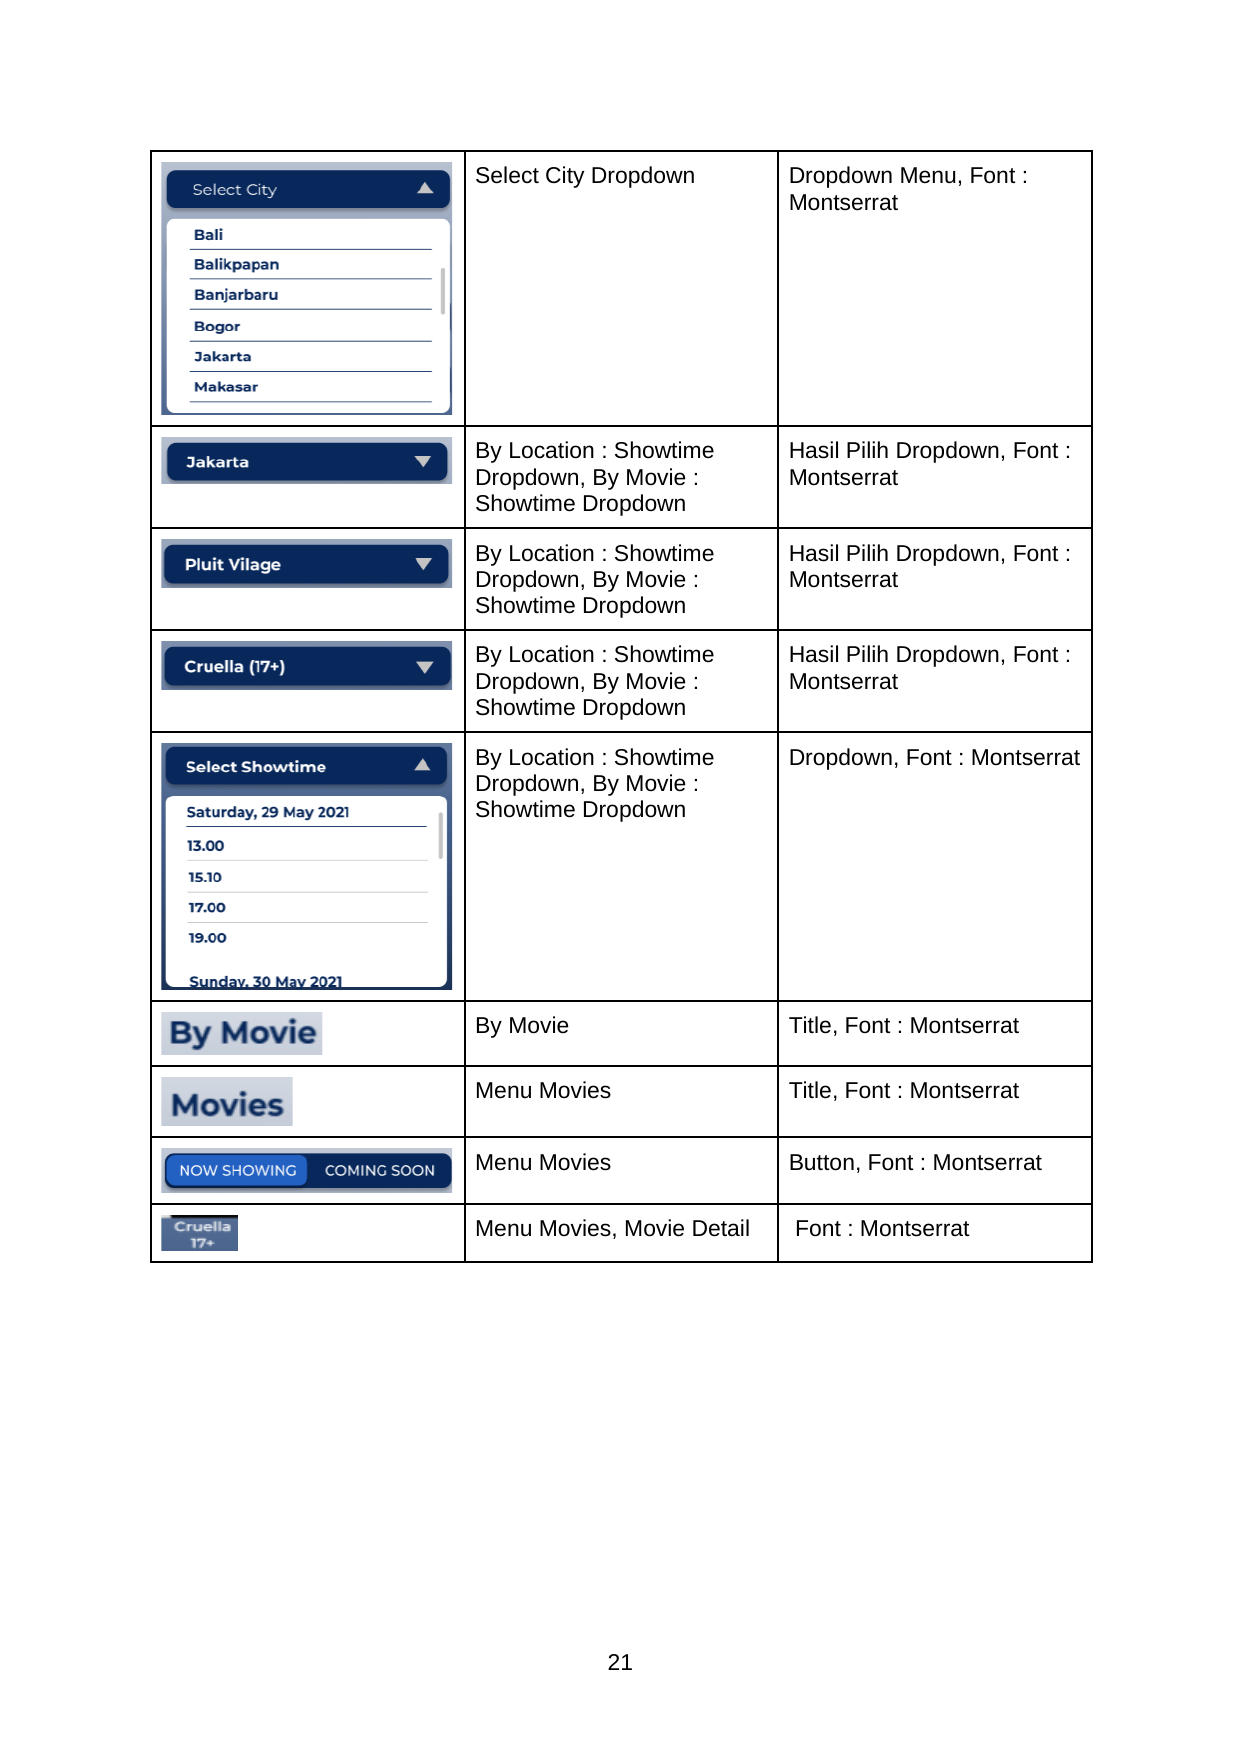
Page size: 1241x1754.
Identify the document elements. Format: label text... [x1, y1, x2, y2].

table_cell [152, 1138, 464, 1203]
picture [161, 1077, 293, 1126]
table_cell [152, 152, 464, 425]
picture [161, 1215, 238, 1251]
table_cell Title, Font : Montserrat [779, 1067, 1091, 1136]
table_cell [152, 529, 464, 629]
table_cell [152, 1067, 464, 1136]
table_cell By Location : Showtime Dropdown, By Movie : Showtime Dropdown [466, 733, 777, 1000]
picture [161, 1148, 453, 1193]
table_cell Hasil Pilih Dropdown, Font : Montserrat [779, 427, 1091, 527]
table_cell Menu Movies [466, 1138, 777, 1203]
table_cell [152, 733, 464, 1000]
table_cell By Location : Showtime Dropdown, By Movie : Showtime Dropdown [466, 631, 777, 731]
table_cell Title, Font : Montserrat [779, 1002, 1091, 1065]
table_cell By Movie [466, 1002, 777, 1065]
table_cell Dropdown Menu, Font : Montserrat [779, 152, 1091, 425]
table_cell Hasil Pilih Dropdown, Font : Montserrat [779, 529, 1091, 629]
table_cell [152, 1002, 464, 1065]
picture [161, 437, 453, 484]
picture [161, 641, 453, 690]
picture [161, 743, 453, 990]
table_cell Hasil Pilih Dropdown, Font : Montserrat [779, 631, 1091, 731]
table_cell Select City Dropdown [466, 152, 777, 425]
picture [161, 1012, 323, 1055]
table_cell [152, 427, 464, 527]
picture [161, 162, 453, 415]
table_cell By Location : Showtime Dropdown, By Movie : Showtime Dropdown [466, 529, 777, 629]
table_cell Dropdown, Font : Montserrat [779, 733, 1091, 1000]
picture [161, 539, 453, 588]
table_cell [152, 631, 464, 731]
table_cell Menu Movies [466, 1067, 777, 1136]
table_cell Font : Montserrat [779, 1205, 1091, 1261]
table_cell By Location : Showtime Dropdown, By Movie : Showtime Dropdown [466, 427, 777, 527]
table_cell Menu Movies, Movie Detail [466, 1205, 777, 1261]
table_cell [152, 1205, 464, 1261]
table_cell Button, Font : Montserrat [779, 1138, 1091, 1203]
